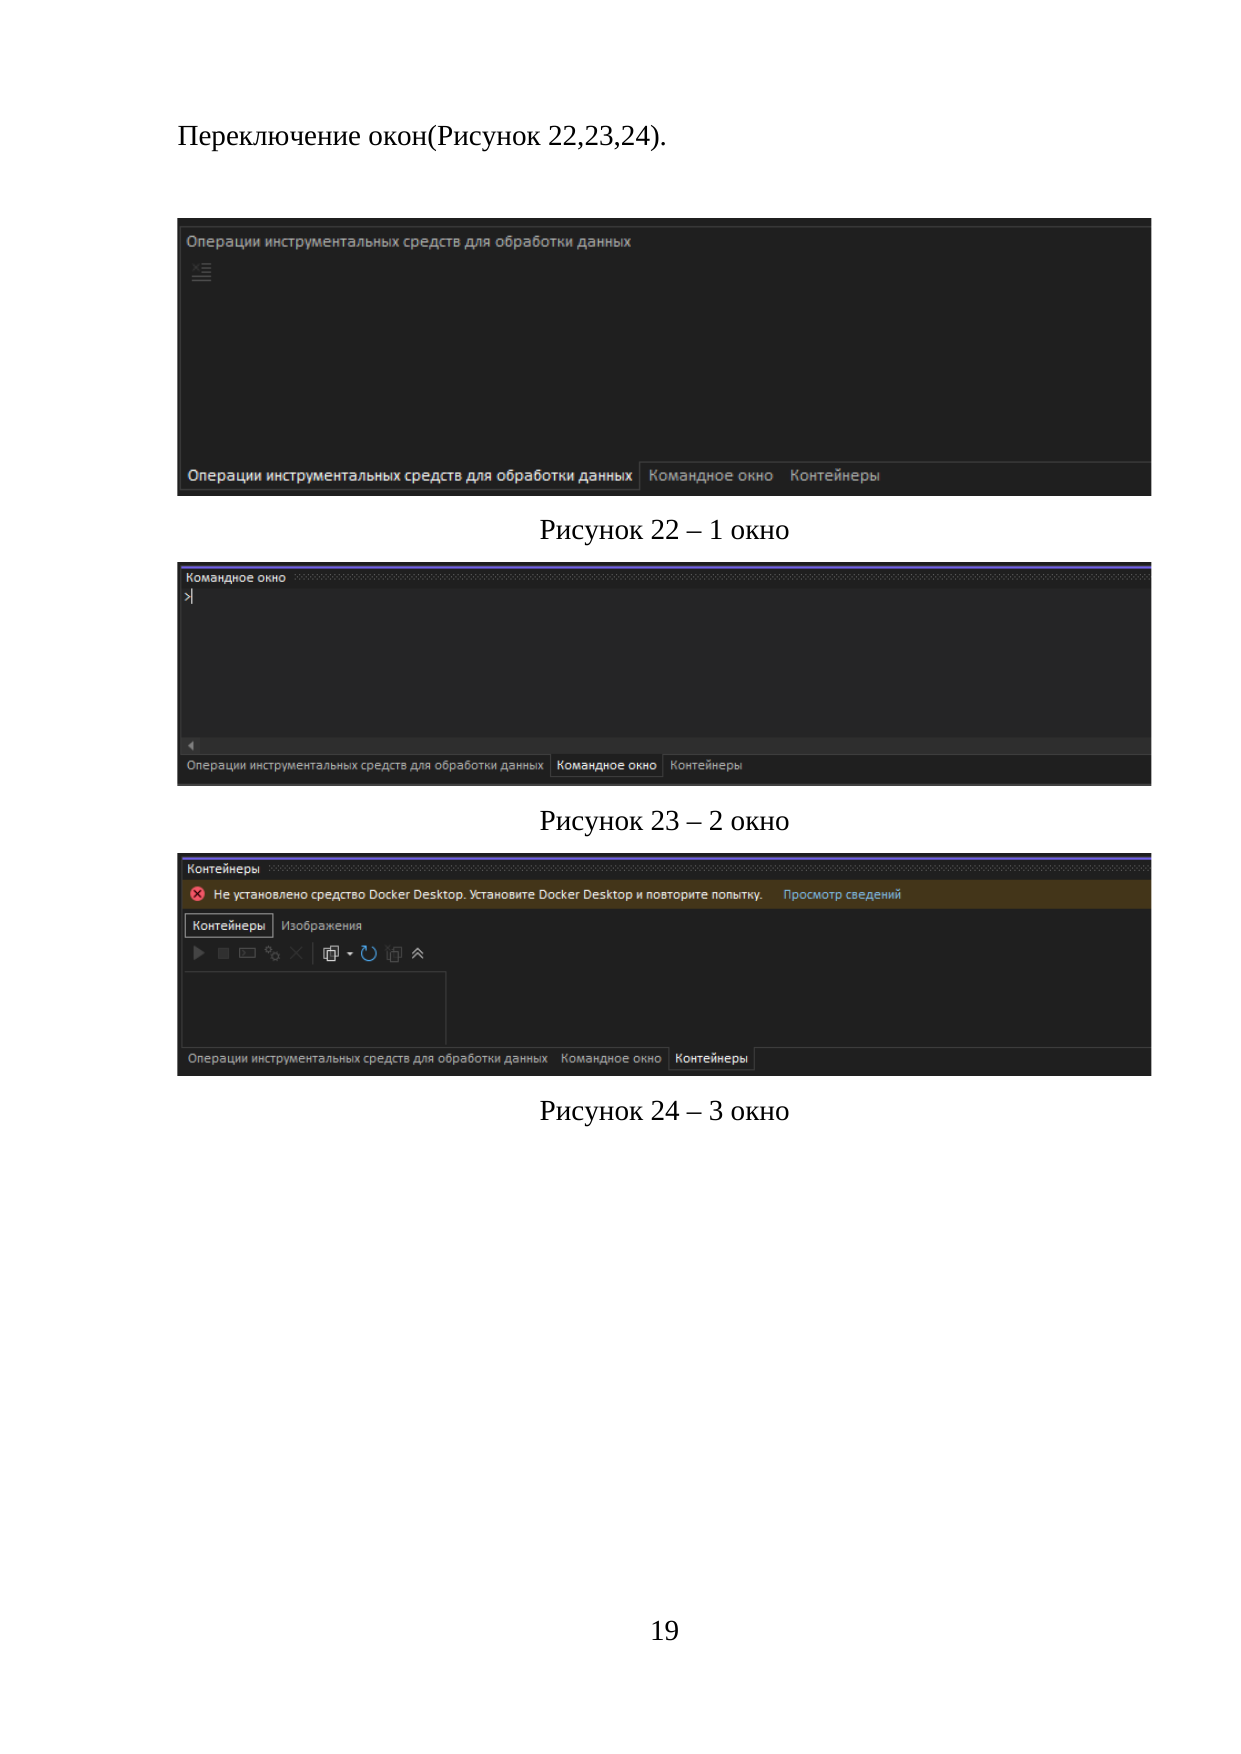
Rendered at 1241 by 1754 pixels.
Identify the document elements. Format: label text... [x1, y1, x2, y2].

picture [177, 218, 1152, 496]
picture [177, 853, 1152, 1076]
picture [177, 562, 1152, 786]
text Рисунок 23 – 2 окно [177, 803, 1152, 836]
text Рисунок 22 – 1 окно [177, 512, 1152, 546]
text Рисунок 24 – 3 окно [177, 1093, 1152, 1126]
text Переключение окон(Рисунок 22,23,24). [177, 118, 1152, 152]
